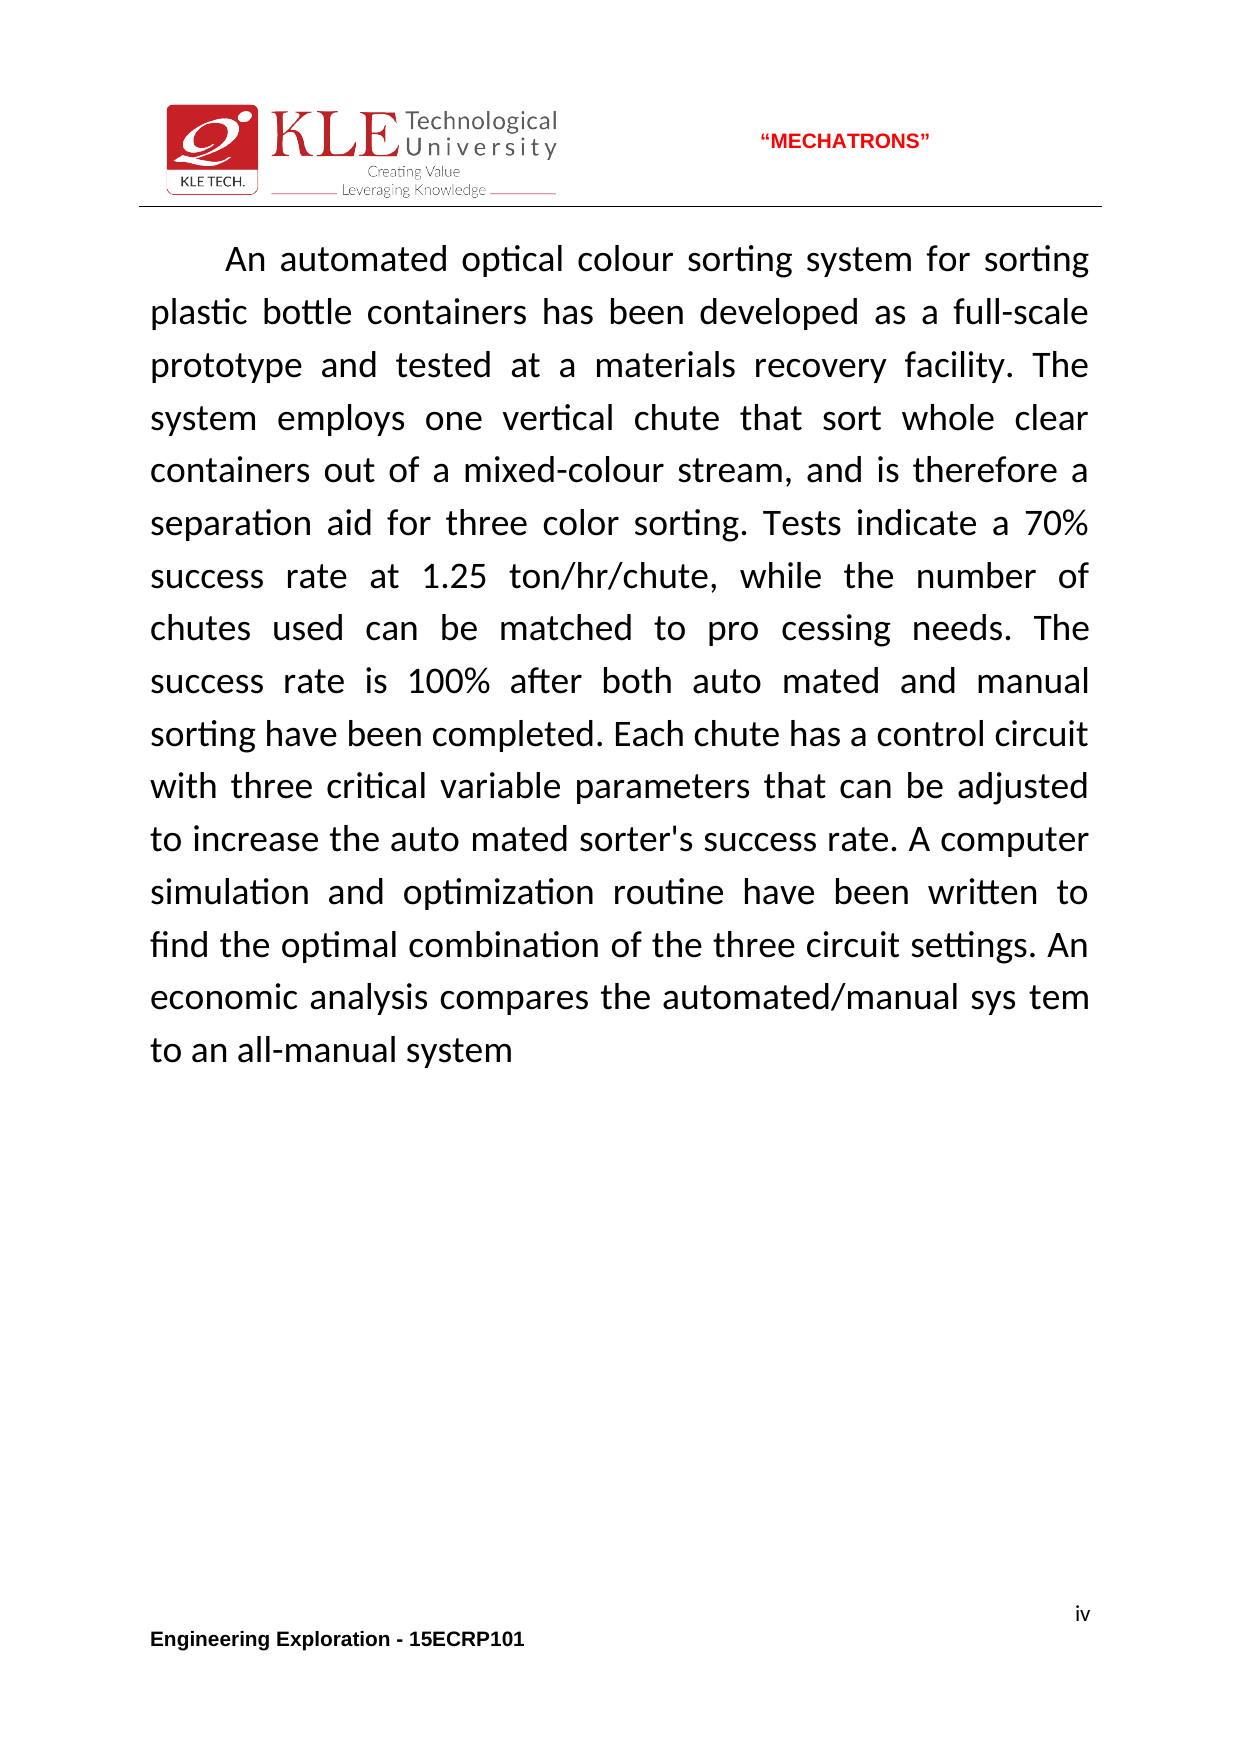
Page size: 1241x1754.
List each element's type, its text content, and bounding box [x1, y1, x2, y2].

picture [166, 100, 561, 199]
text An automated optical colour sorting system for sorting plastic bottle containers has been developed as a full-scale prototype and tested at a materials recovery facility. The system employs one vertical chute that sort whole clear containers out of a mixed-colour stream, and is therefore a separation aid for three color sorting. Tests indicate a 70% success rate at 1.25 ton/hr/chute, while the number of chutes used can be matched to pro cessing needs. The success rate is 100% after both auto mated and manual sorting have been completed. Each chute has a control circuit with three critical variable parameters that can be adjusted to increase the auto mated sorter's success rate. A computer simulation and optimization routine have been written to find the optimal combination of the three circuit settings. An economic analysis compares the automated/manual sys tem to an all-manual system [150, 235, 1090, 1072]
